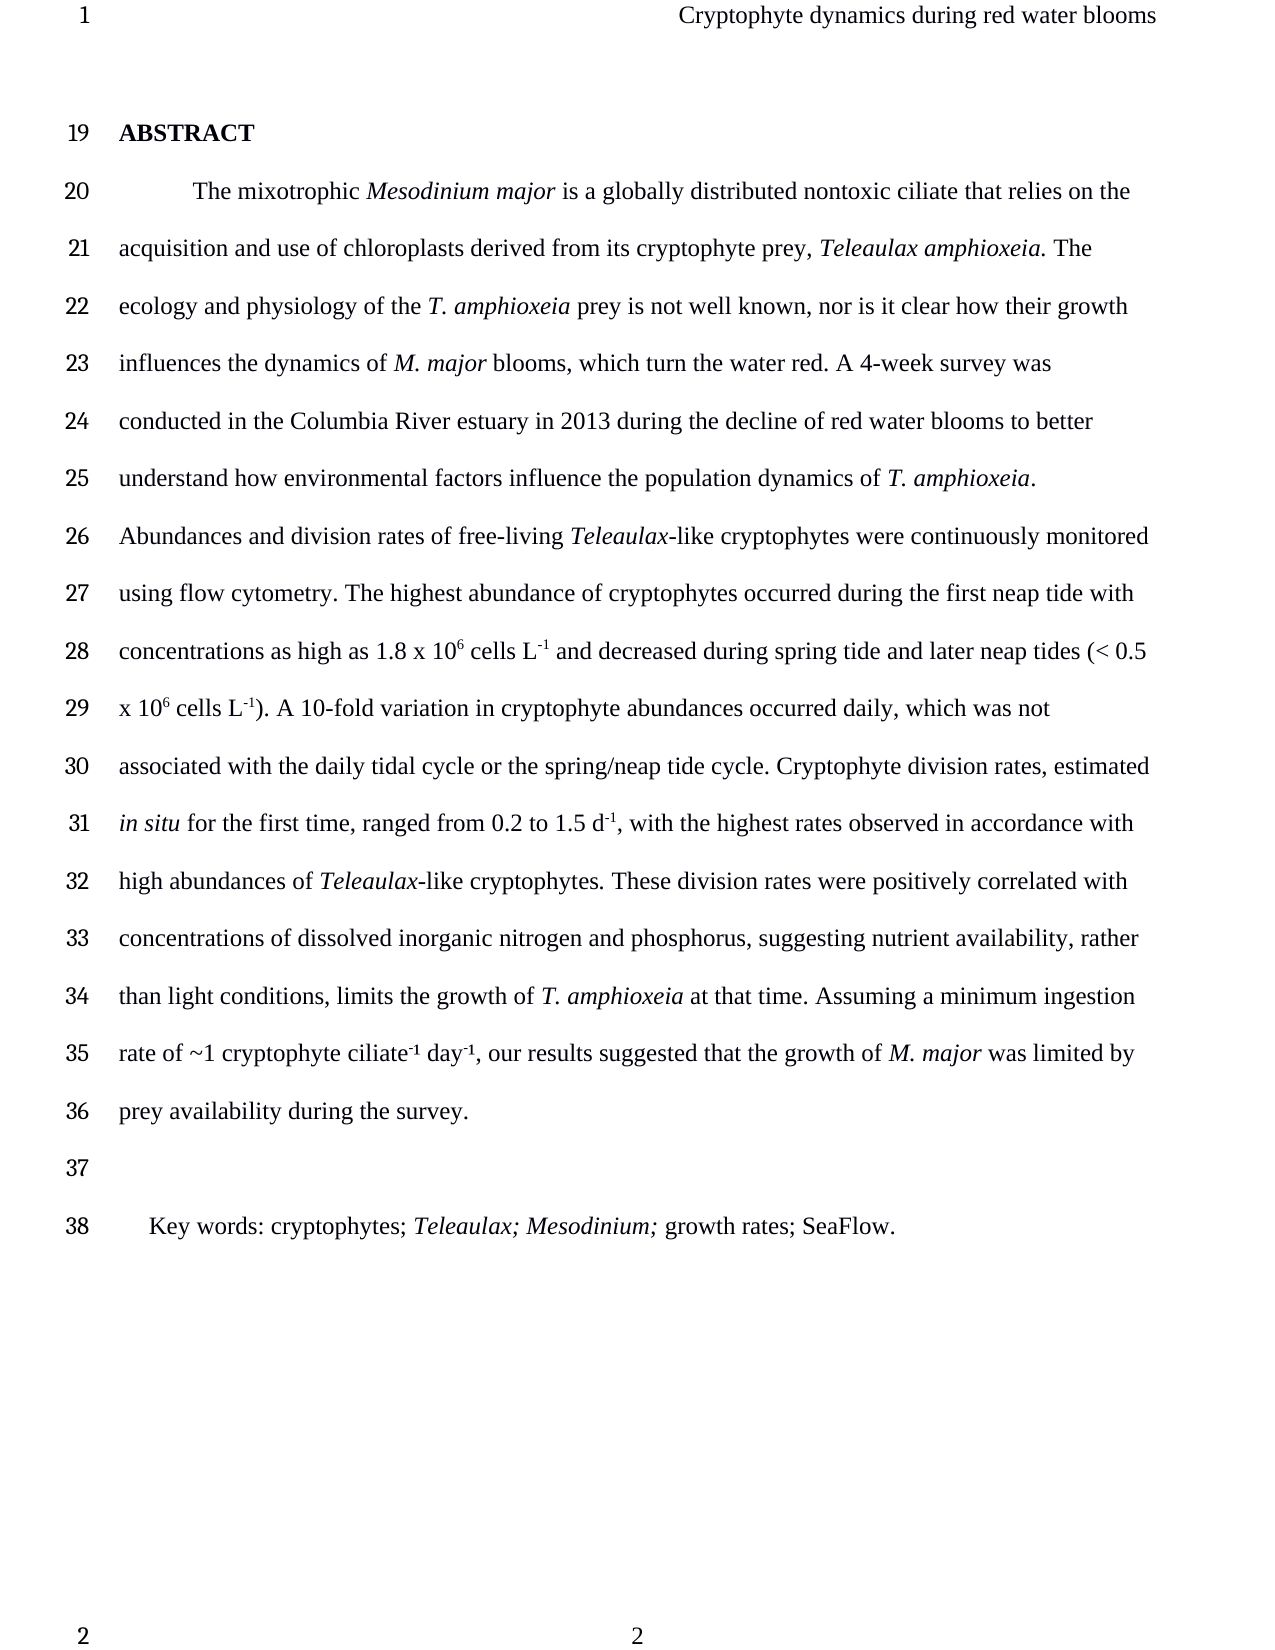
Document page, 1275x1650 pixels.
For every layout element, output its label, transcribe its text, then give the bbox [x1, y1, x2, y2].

text Key words: cryptophytes; Teleaulax; Mesodinium; growth rates; SeaFlow. [118, 1211, 1156, 1240]
text ABSTRACT [118, 118, 1156, 147]
text The mixotrophic Mesodinium major is a globally distributed nontoxic ciliate that relies on the acquisition and use of chloroplasts derived from its cryptophyte prey, Teleaulax amphioxeia. The ecology and physiology of the T. amphioxeia prey is not well known, nor is it clear how their growth influences the dynamics of M. major blooms, which turn the water red. A 4-week survey was conducted in the Columbia River estuary in 2013 during the decline of red water blooms to better understand how environmental factors influence the population dynamics of T. amphioxeia. Abundances and division rates of free-living Teleaulax-like cryptophytes were continuously monitored using flow cytometry. The highest abundance of cryptophytes occurred during the first neap tide with concentrations as high as 1.8 x 106 cells L-1 and decreased during spring tide and later neap tides (< 0.5 x 106 cells L-1). A 10-fold variation in cryptophyte abundances occurred daily, which was not associated with the daily tidal cycle or the spring/neap tide cycle. Cryptophyte division rates, estimated in situ for the first time, ranged from 0.2 to 1.5 d-1, with the highest rates observed in accordance with high abundances of Teleaulax-like cryptophytes. These division rates were positively correlated with concentrations of dissolved inorganic nitrogen and phosphorus, suggesting nutrient availability, rather than light conditions, limits the growth of T. amphioxeia at that time. Assuming a minimum ingestion rate of ~1 cryptophyte ciliate-¹ day-¹, our results suggested that the growth of M. major was limited by prey availability during the survey. [118, 176, 1156, 1125]
